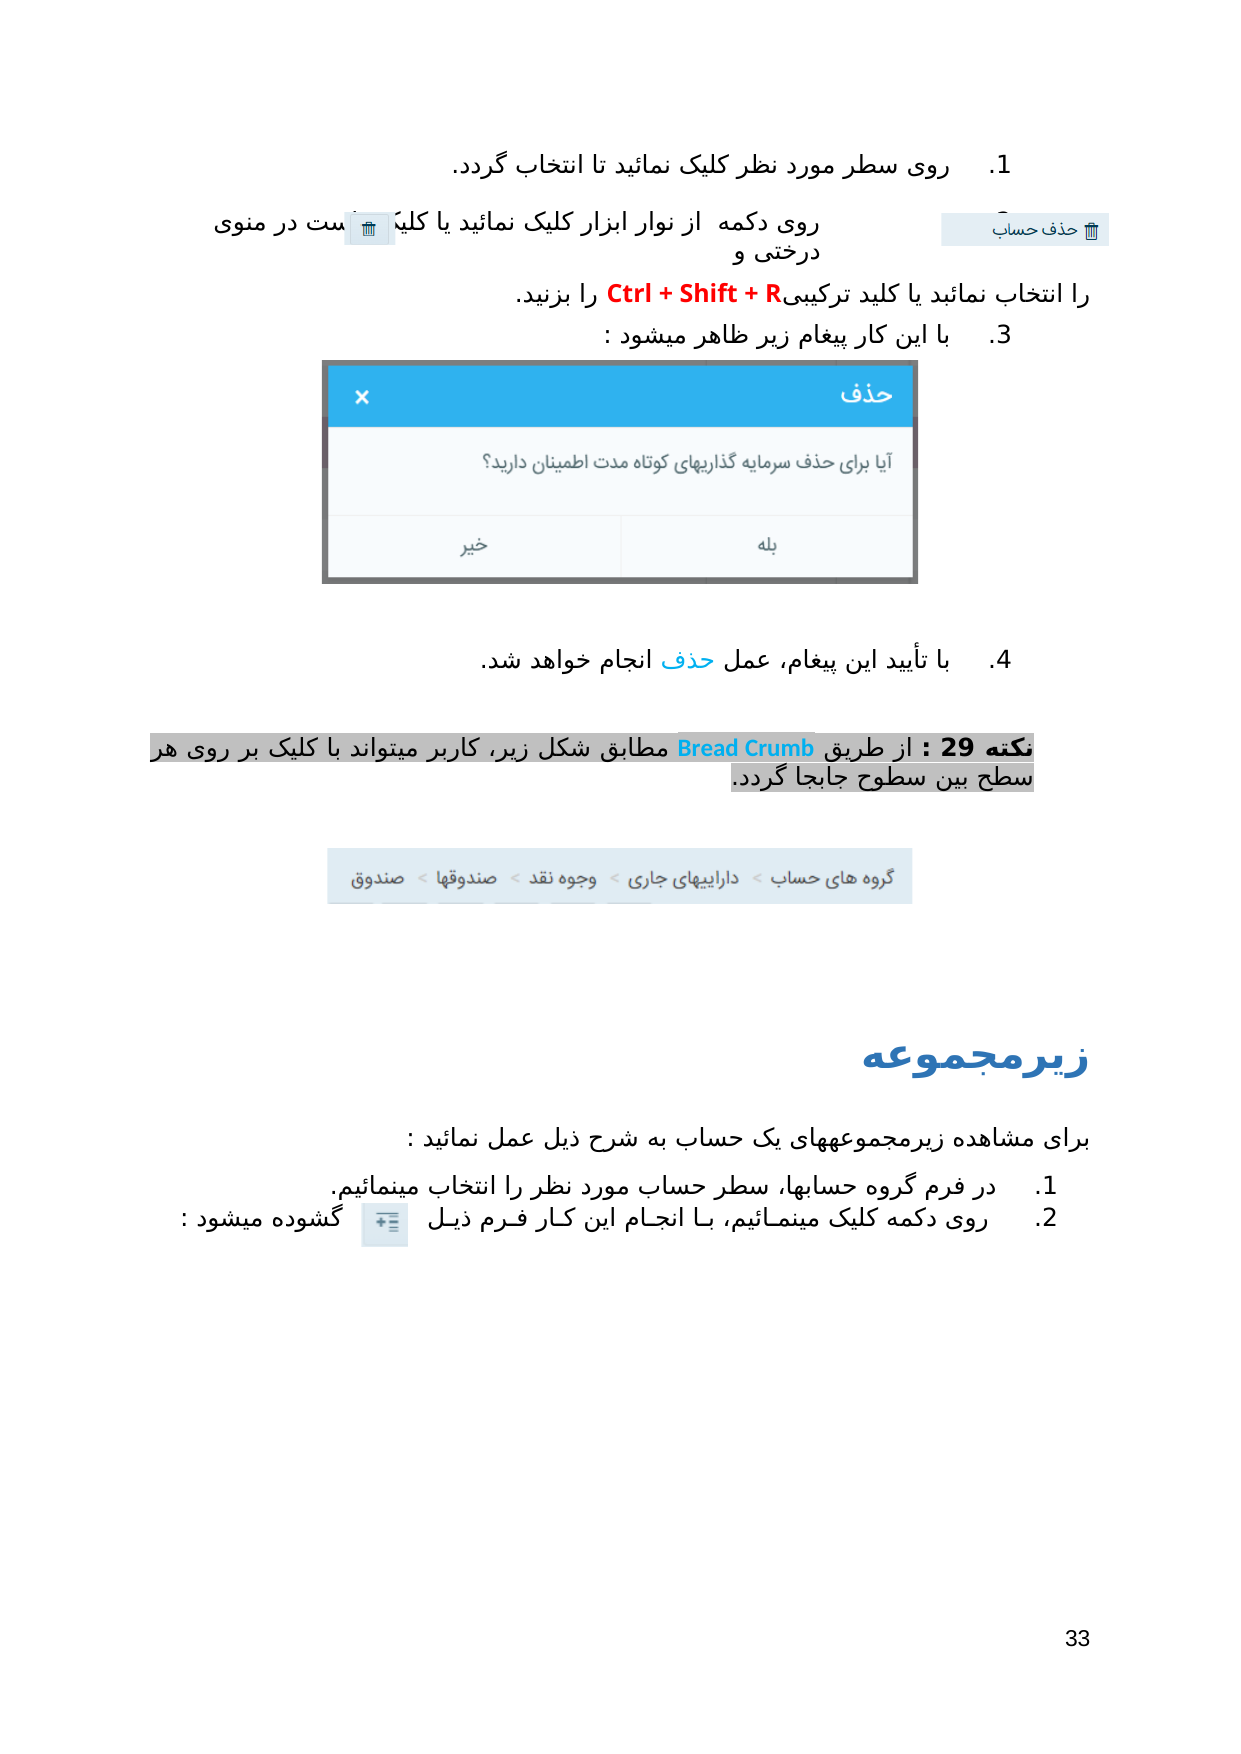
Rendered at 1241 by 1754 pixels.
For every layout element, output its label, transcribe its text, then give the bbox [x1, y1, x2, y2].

picture [941, 213, 1109, 248]
list روی سطر مورد نظر کلیک نمائید تا انتخاب گردد. [150, 150, 988, 179]
list روی دکمه از نوار ابزار کلیک نمائید یا کلیک راست در منوی درختی و [150, 207, 988, 266]
list روی دکمه کلیک مینمائیم، با انجام این کار فرم ذیل گشوده میشود : [150, 1203, 361, 1232]
list با تأييد اين پيغام، عمل حذف انجام خواهد شد. [150, 645, 988, 674]
subtitle زیرمجموعه [150, 1030, 1090, 1079]
text نکته 29 : از طریق Bread Crumb مطابق شکل زیر، کاربر میتواند با کلیک بر روی هر سطح بین سطوح جابجا گردد. [150, 762, 1034, 792]
text را انتخاب نمائبد یا کلید ترکیبیCtrl + Shift + R را بزنید. [150, 276, 1090, 310]
list روی دکمه کلیک مینمائیم، با انجام این کار فرم ذیل گشوده میشود : [408, 1203, 1034, 1232]
picture [344, 212, 396, 245]
text برای مشاهده زیرمجموعههای یک حساب به شرح ذیل عمل نمائید : [150, 1123, 1090, 1152]
picture [327, 848, 913, 904]
picture [321, 360, 919, 584]
list در فرم گروه حسابها، سطر حساب مورد نظر را انتخاب مینمائیم. [150, 1171, 1034, 1201]
list با اين كار پيغام زير ظاهر میشود : [150, 320, 988, 349]
picture [361, 1203, 408, 1247]
